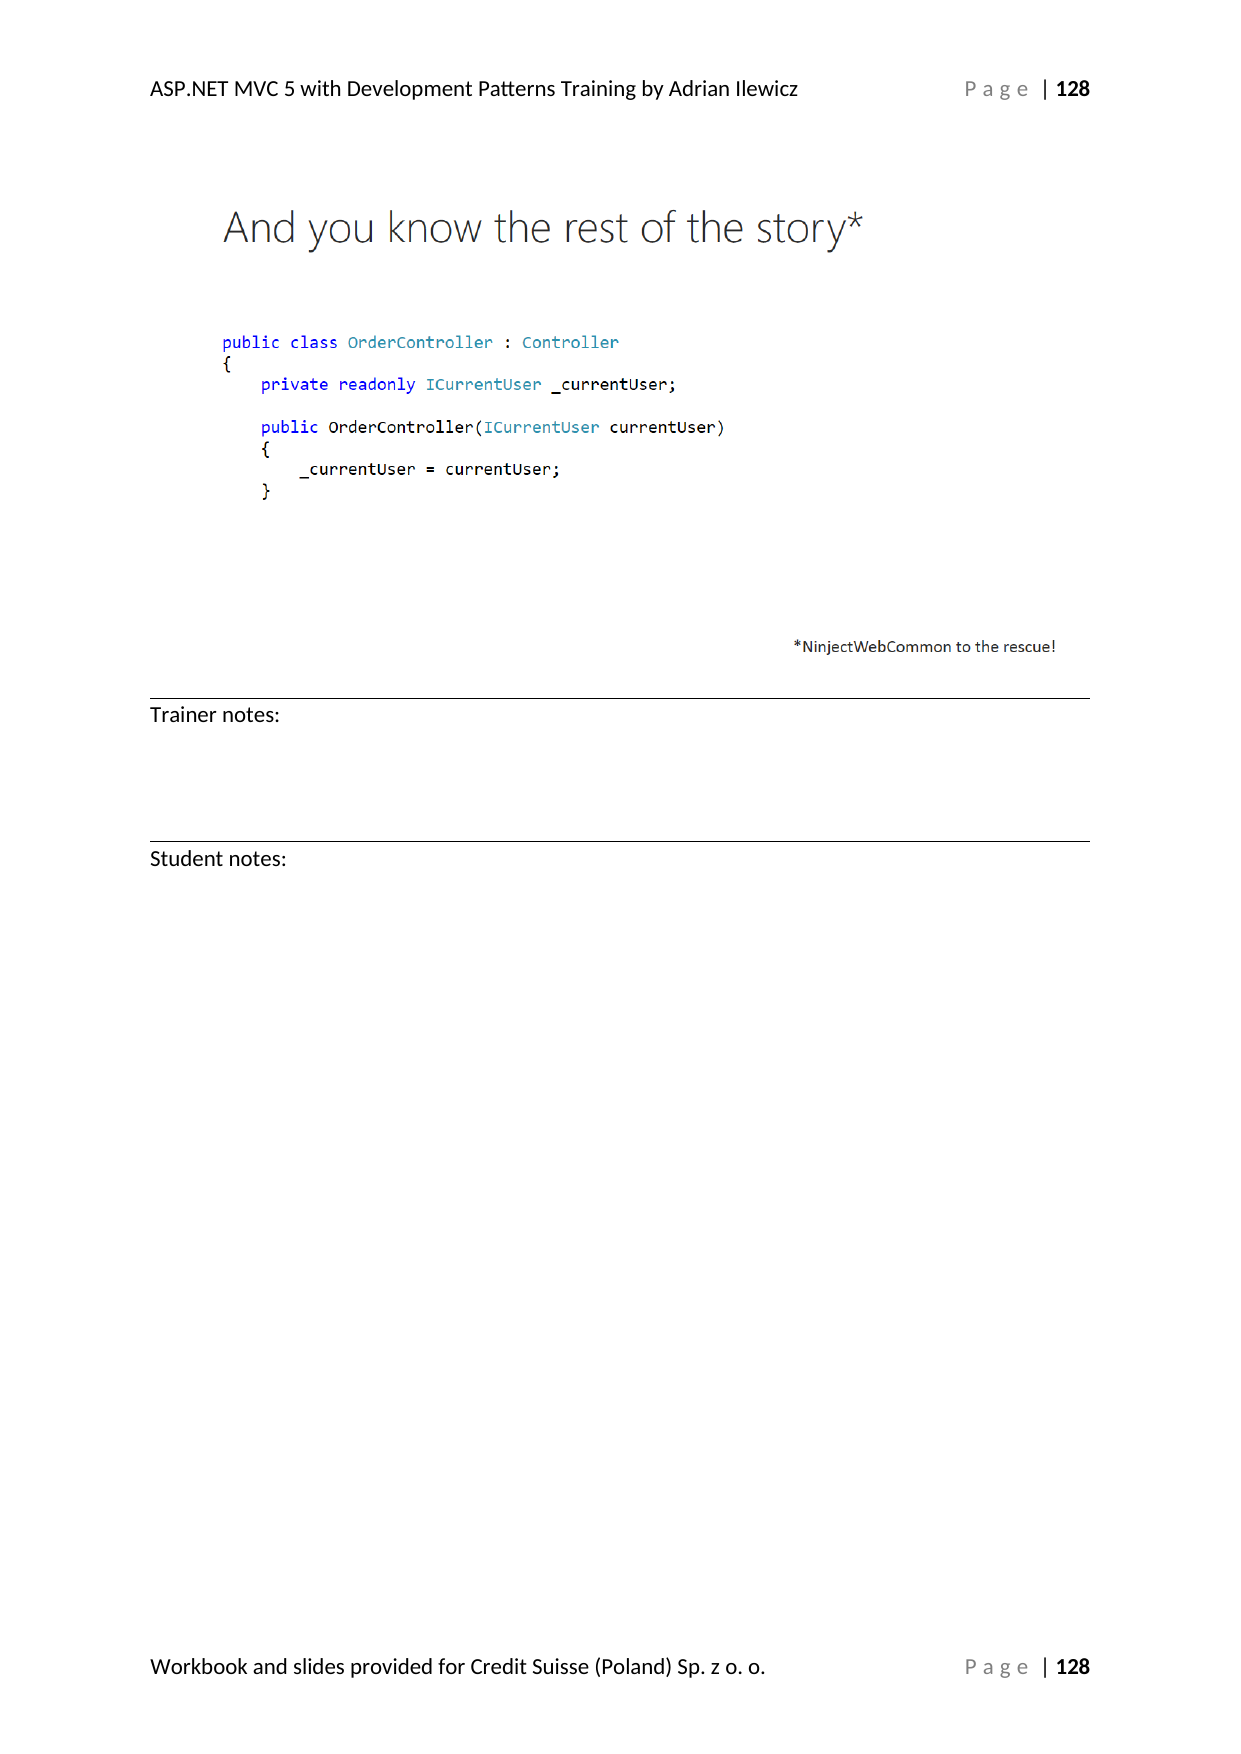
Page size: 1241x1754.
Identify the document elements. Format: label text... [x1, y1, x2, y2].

text Student notes: [150, 842, 1090, 872]
text Trainer notes: [150, 699, 1090, 728]
picture [150, 149, 1091, 679]
